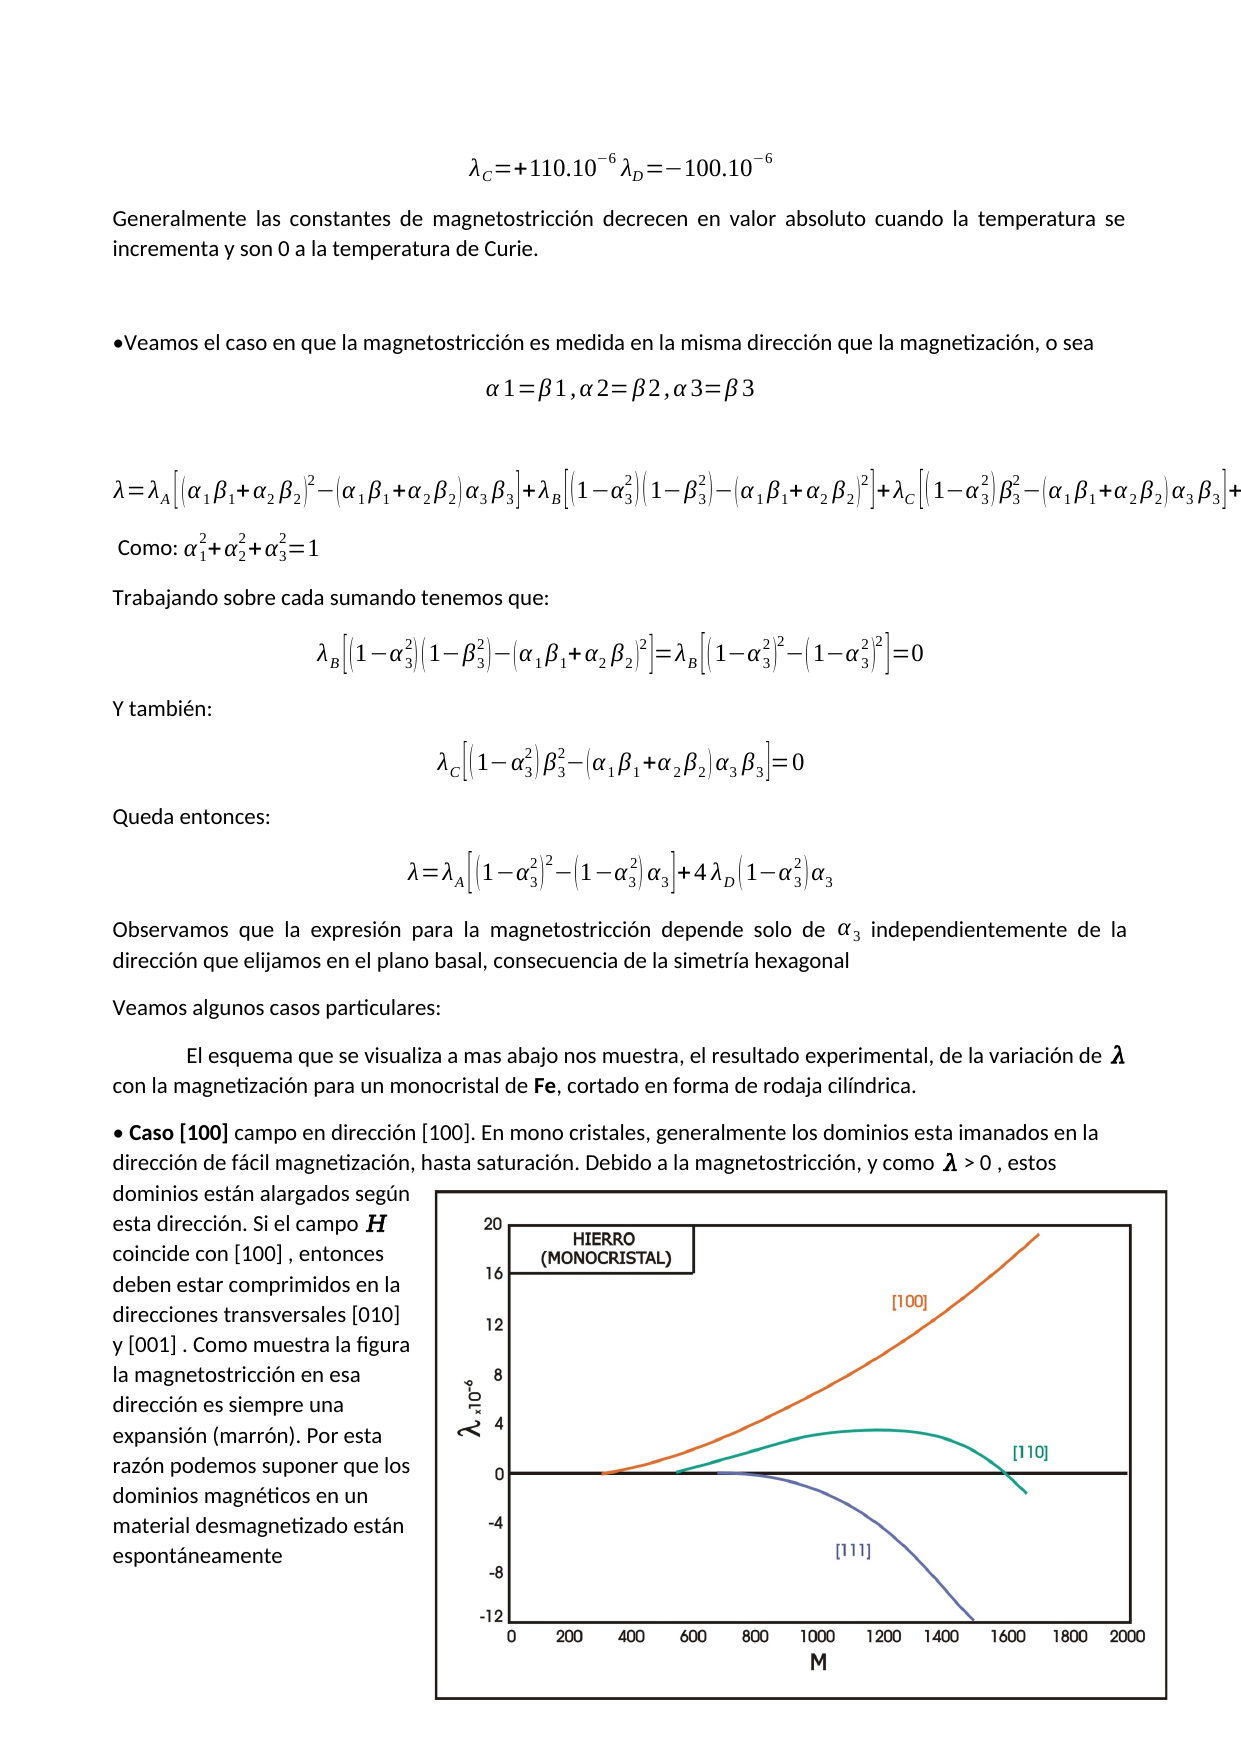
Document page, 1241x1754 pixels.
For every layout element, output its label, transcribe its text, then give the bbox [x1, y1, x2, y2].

picture [434, 1190, 1168, 1700]
text •Veamos el caso en que la magnetostricción es medida en la misma dirección que la magnetización, o sea [112, 328, 1128, 356]
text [112, 1118, 1128, 1570]
text Queda entonces: [112, 802, 1128, 831]
text El esquema que se visualiza a mas abajo nos muestra, el resultado experimental, de la variación de 𝜆 con la magnetización para un monocristal de Fe, cortado en forma de rodaja cilíndrica. [112, 1040, 1128, 1099]
text Generalmente las constantes de magnetostricción decrecen en valor absoluto cuando la temperatura se incrementa y son 0 a la temperatura de Curie. [112, 204, 1128, 262]
text Veamos algunos casos particulares: [112, 993, 1128, 1022]
text Como: [112, 530, 1128, 565]
text Trabajando sobre cada sumando tenemos que: [112, 583, 1128, 612]
text Observamos que la expresión para la magnetostricción depende solo de independientemente de la dirección que elijamos en el plano basal, consecuencia de la simetría hexagonal [112, 913, 1128, 975]
text Y también: [112, 694, 1128, 722]
